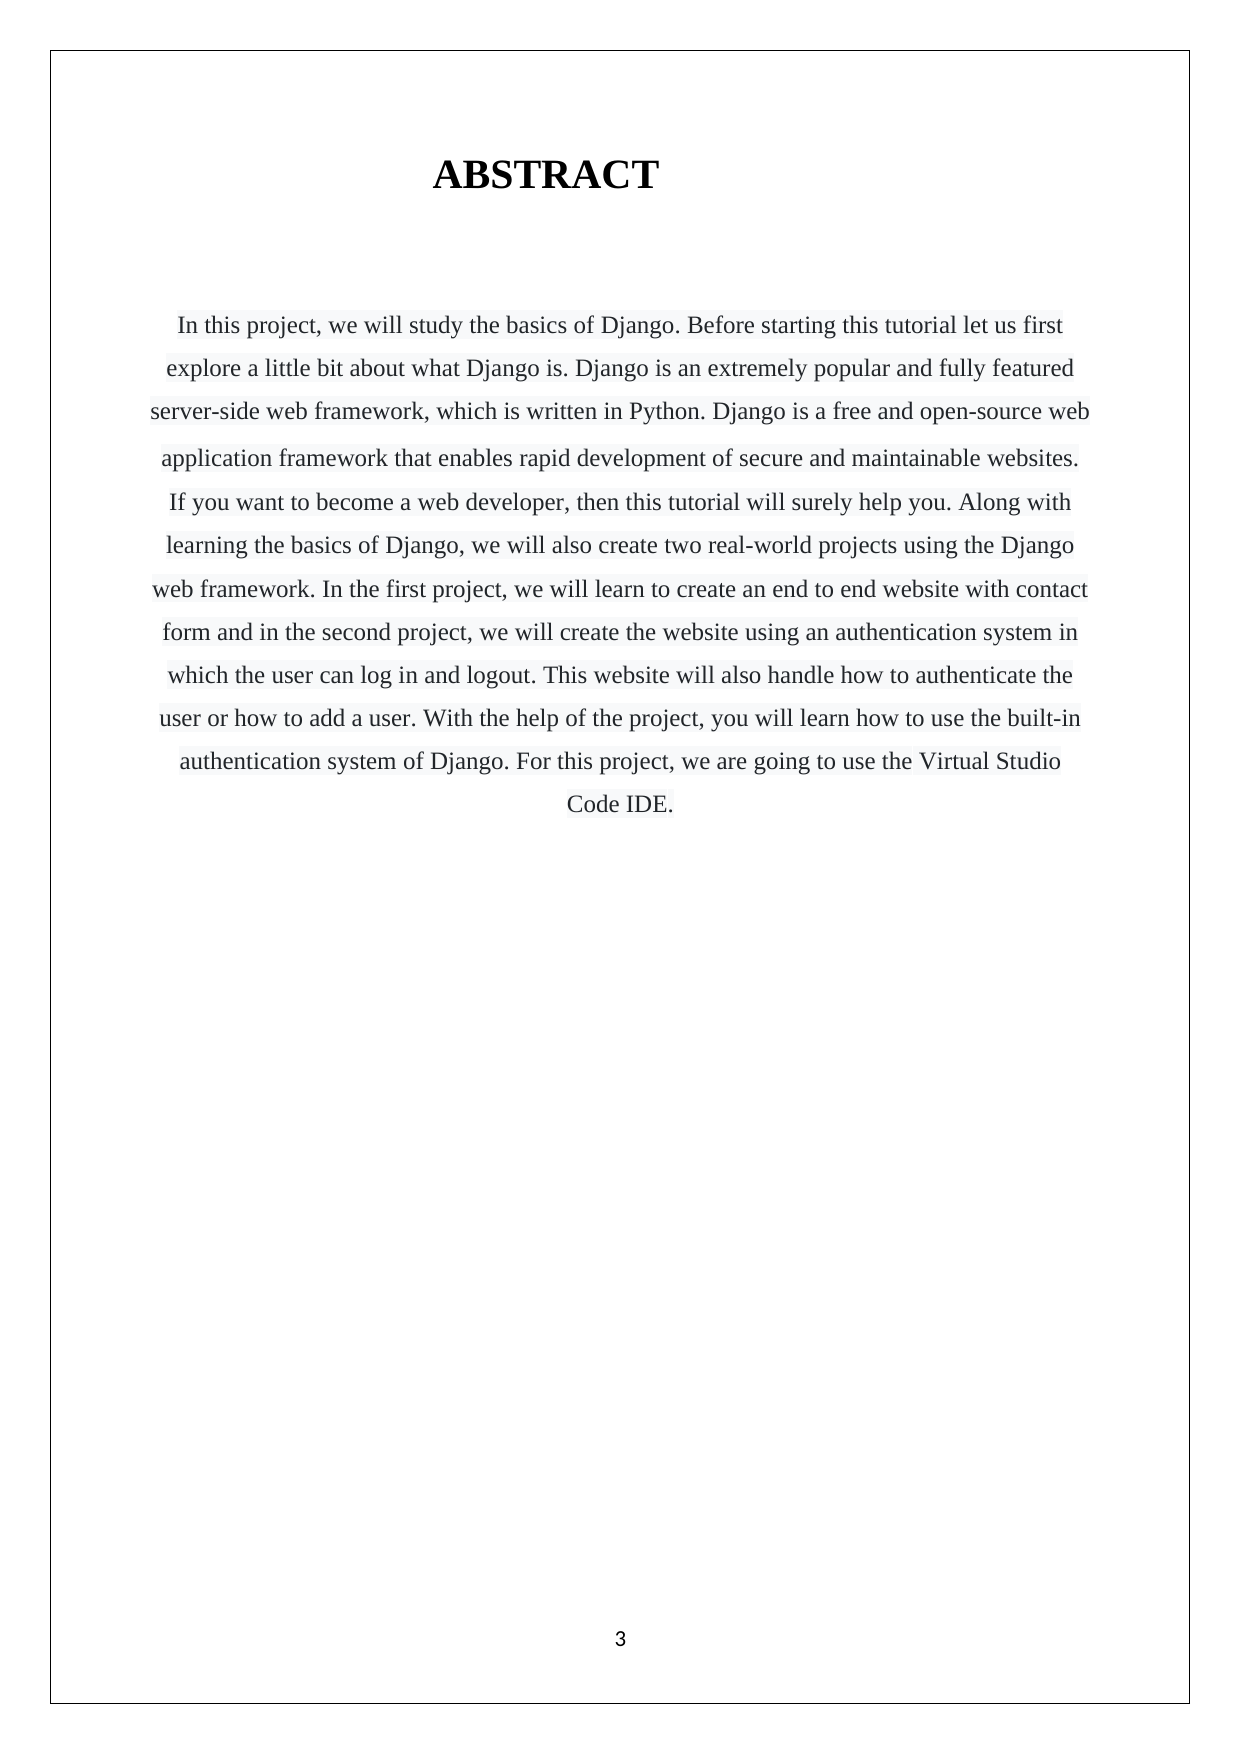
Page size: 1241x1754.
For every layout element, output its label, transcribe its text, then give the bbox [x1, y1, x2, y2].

text In this project, we will study the basics of Django. Before starting this tutorial let us first explore a little bit about what Django is. Django is an extremely popular and fully featured server-side web framework, which is written in Python. Django is a free and open-source web application framework that enables rapid development of secure and maintainable websites. If you want to become a web developer, then this tutorial will surely help you. Along with learning the basics of Django, we will also create two real-world projects using the Django web framework. In the first project, we will learn to create an end to end website with contact form and in the second project, we will create the website using an authentication system in which the user can log in and logout. This website will also handle how to authenticate the user or how to add a user. With the help of the project, you will learn how to use the built-in authentication system of Django. For this project, we are going to use the Virtual Studio Code IDE. [150, 425, 1090, 818]
text In this project, we will study the basics of Django. Before starting this tutorial let us first explore a little bit about what Django is. Django is an extremely popular and fully featured server-side web framework, which is written in Python. Django is a free and open-source web application framework that enables rapid development of secure and maintainable websites. If you want to become a web developer, then this tutorial will surely help you. Along with learning the basics of Django, we will also create two real-world projects using the Django web framework. In the first project, we will learn to create an end to end website with contact form and in the second project, we will create the website using an authentication system in which the user can log in and logout. This website will also handle how to authenticate the user or how to add a user. With the help of the project, you will learn how to use the built-in authentication system of Django. For this project, we are going to use the Virtual Studio Code IDE. [150, 310, 1090, 396]
text ABSTRACT [150, 150, 1090, 198]
